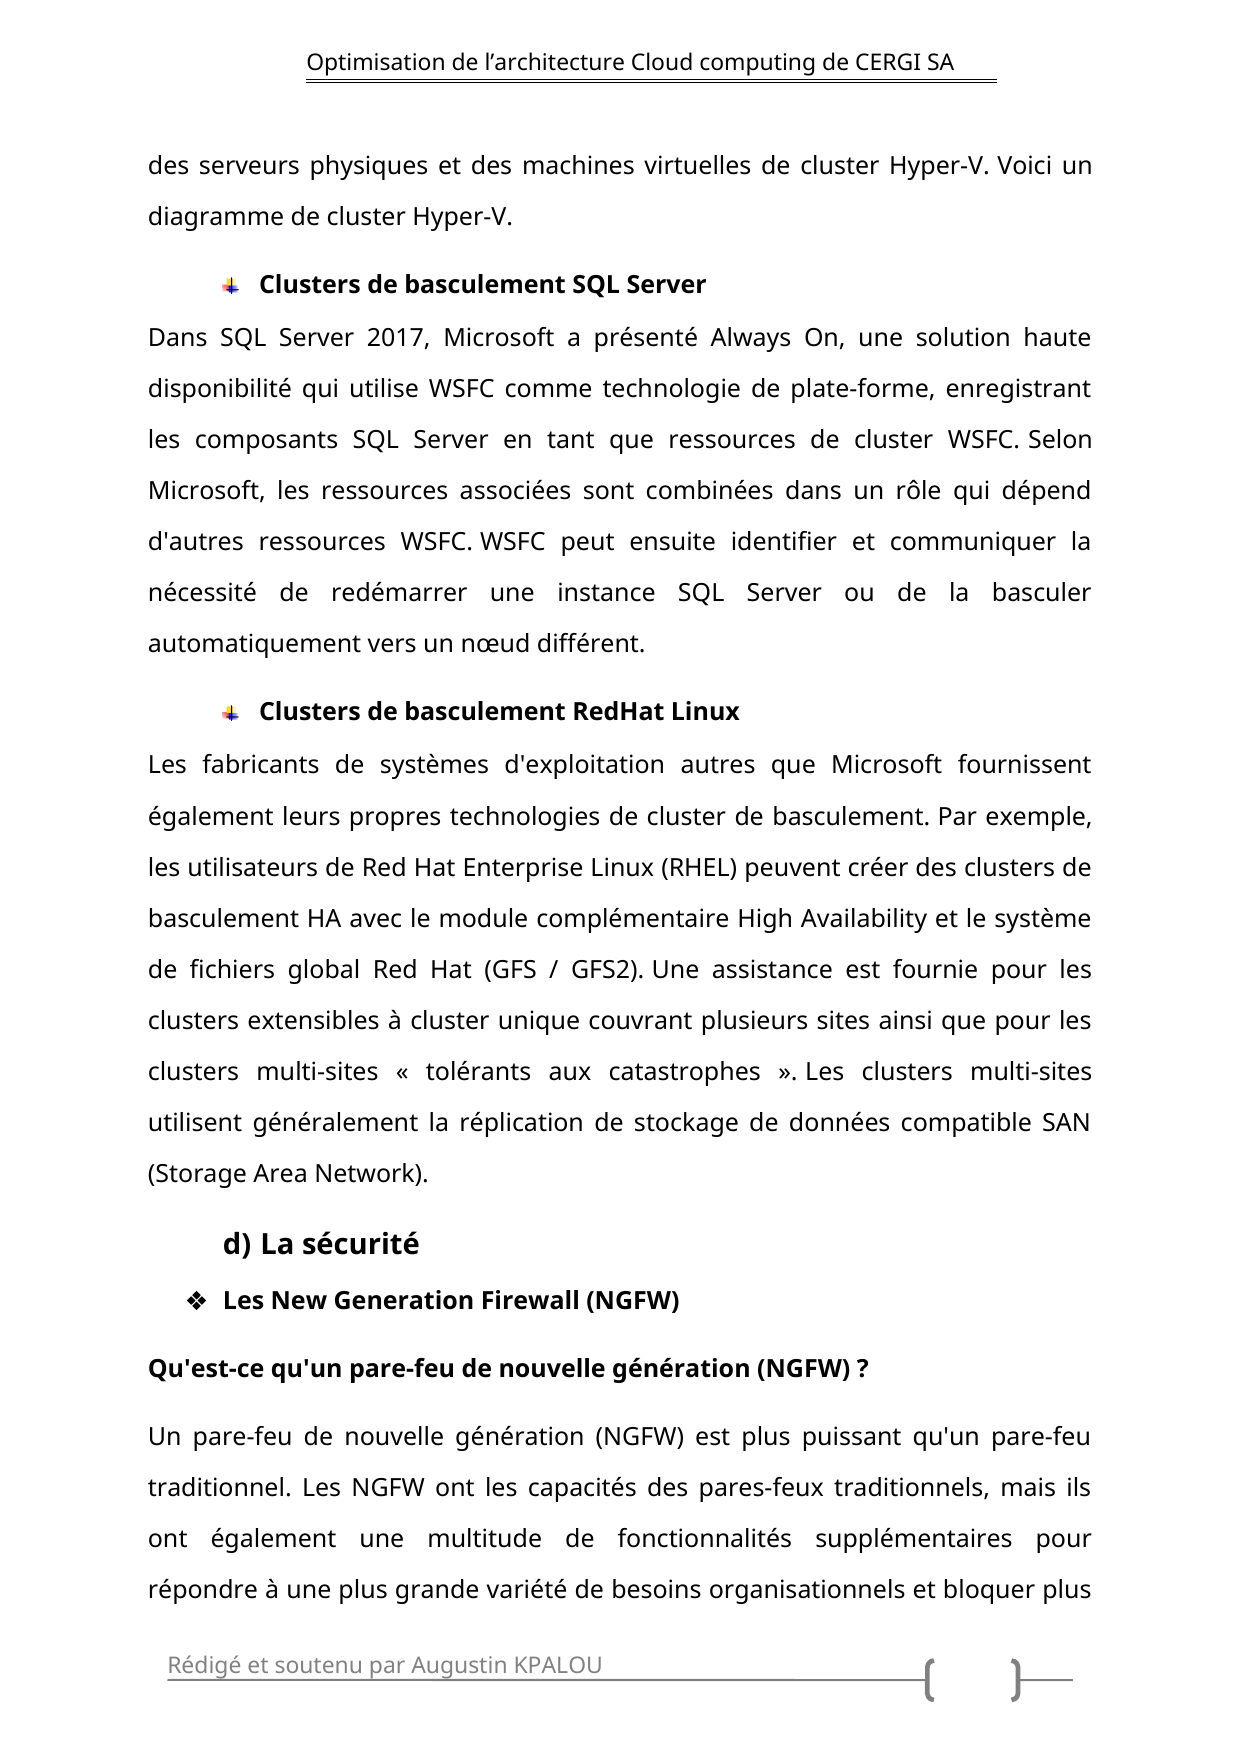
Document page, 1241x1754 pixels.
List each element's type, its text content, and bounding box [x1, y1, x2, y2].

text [148, 1418, 1093, 1605]
text Qu'est-ce qu'un pare-feu de nouvelle génération (NGFW) ? [148, 1350, 1093, 1384]
subtitle La sécurité [223, 1223, 1093, 1263]
text Les fabricants de systèmes d'exploitation autres que Microsoft fournissent également leurs propres technologies de cluster de basculement. Par exemple, les utilisateurs de Red Hat Enterprise Linux (RHEL) peuvent créer des clusters de basculement HA avec le module complémentaire High Availability et le système de fichiers global Red Hat (GFS / GFS2). Une assistance est fournie pour les clusters extensibles à cluster unique couvrant plusieurs sites ainsi que pour les clusters multi-sites « tolérants aux catastrophes ». Les clusters multi-sites utilisent généralement la réplication de stockage de données compatible SAN (Storage Area Network). [148, 747, 1093, 1189]
picture [222, 276, 239, 294]
picture [222, 704, 239, 721]
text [148, 148, 1093, 233]
text Dans SQL Server 2017, Microsoft a présenté Always On, une solution haute disponibilité qui utilise WSFC comme technologie de plate-forme, enregistrant les composants SQL Server en tant que ressources de cluster WSFC. Selon Microsoft, les ressources associées sont combinées dans un rôle qui dépend d'autres ressources WSFC. WSFC peut ensuite identifier et communiquer la nécessité de redémarrer une instance SQL Server ou de la basculer automatiquement vers un nœud différent. [148, 320, 1093, 660]
list Clusters de basculement SQL Server [221, 266, 1093, 300]
list Clusters de basculement RedHat Linux [221, 694, 1093, 728]
list Les New Generation Firewall (NGFW) [185, 1283, 1093, 1317]
